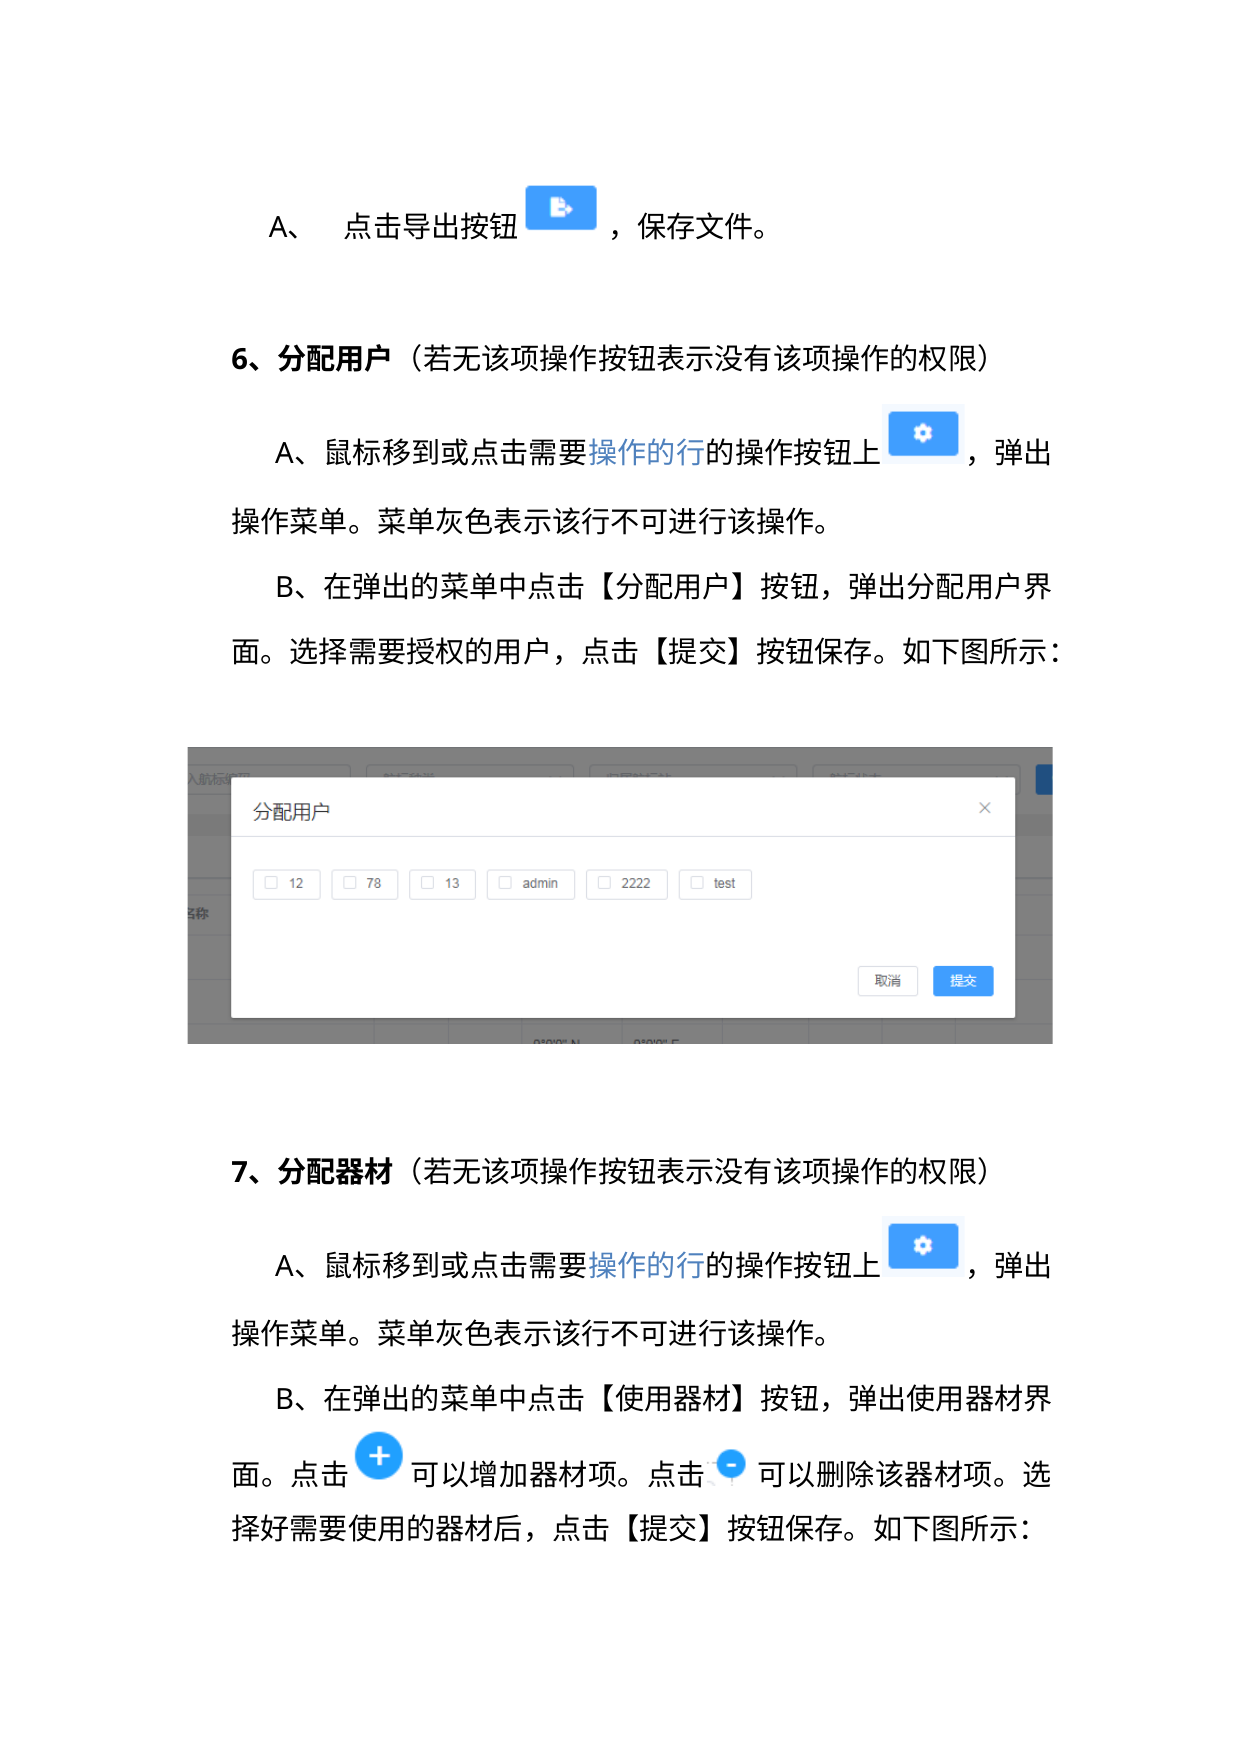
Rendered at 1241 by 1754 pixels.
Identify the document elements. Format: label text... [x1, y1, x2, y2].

text A、鼠标移到或点击需要操作的行的操作按钮上，弹出操作菜单。菜单灰色表示该行不可进行该操作。 [231, 389, 1053, 552]
picture [518, 175, 608, 238]
text B、在弹出的菜单中点击【分配用户】按钮，弹出分配用户界面。选择需要授权的用户，点击【提交】按钮保存。如下图所示： [231, 552, 1053, 682]
text 6、分配用户（若无该项操作按钮表示没有该项操作的权限） [187, 324, 1053, 389]
picture [706, 1445, 757, 1486]
picture [187, 747, 1053, 1044]
picture [881, 404, 965, 464]
text A、鼠标移到或点击需要操作的行的操作按钮上，弹出操作菜单。菜单灰色表示该行不可进行该操作。 [231, 1202, 1053, 1364]
picture [881, 1216, 965, 1277]
text B、在弹出的菜单中点击【使用器材】按钮，弹出使用器材界面。点击可以增加器材项。点击可以删除该器材项。选择好需要使用的器材后，点击【提交】按钮保存。如下图所示： [231, 1364, 1053, 1559]
picture [349, 1429, 411, 1486]
list 点击导出按钮，保存文件。 [269, 162, 1053, 259]
text 7、分配器材（若无该项操作按钮表示没有该项操作的权限） [187, 1137, 1053, 1202]
